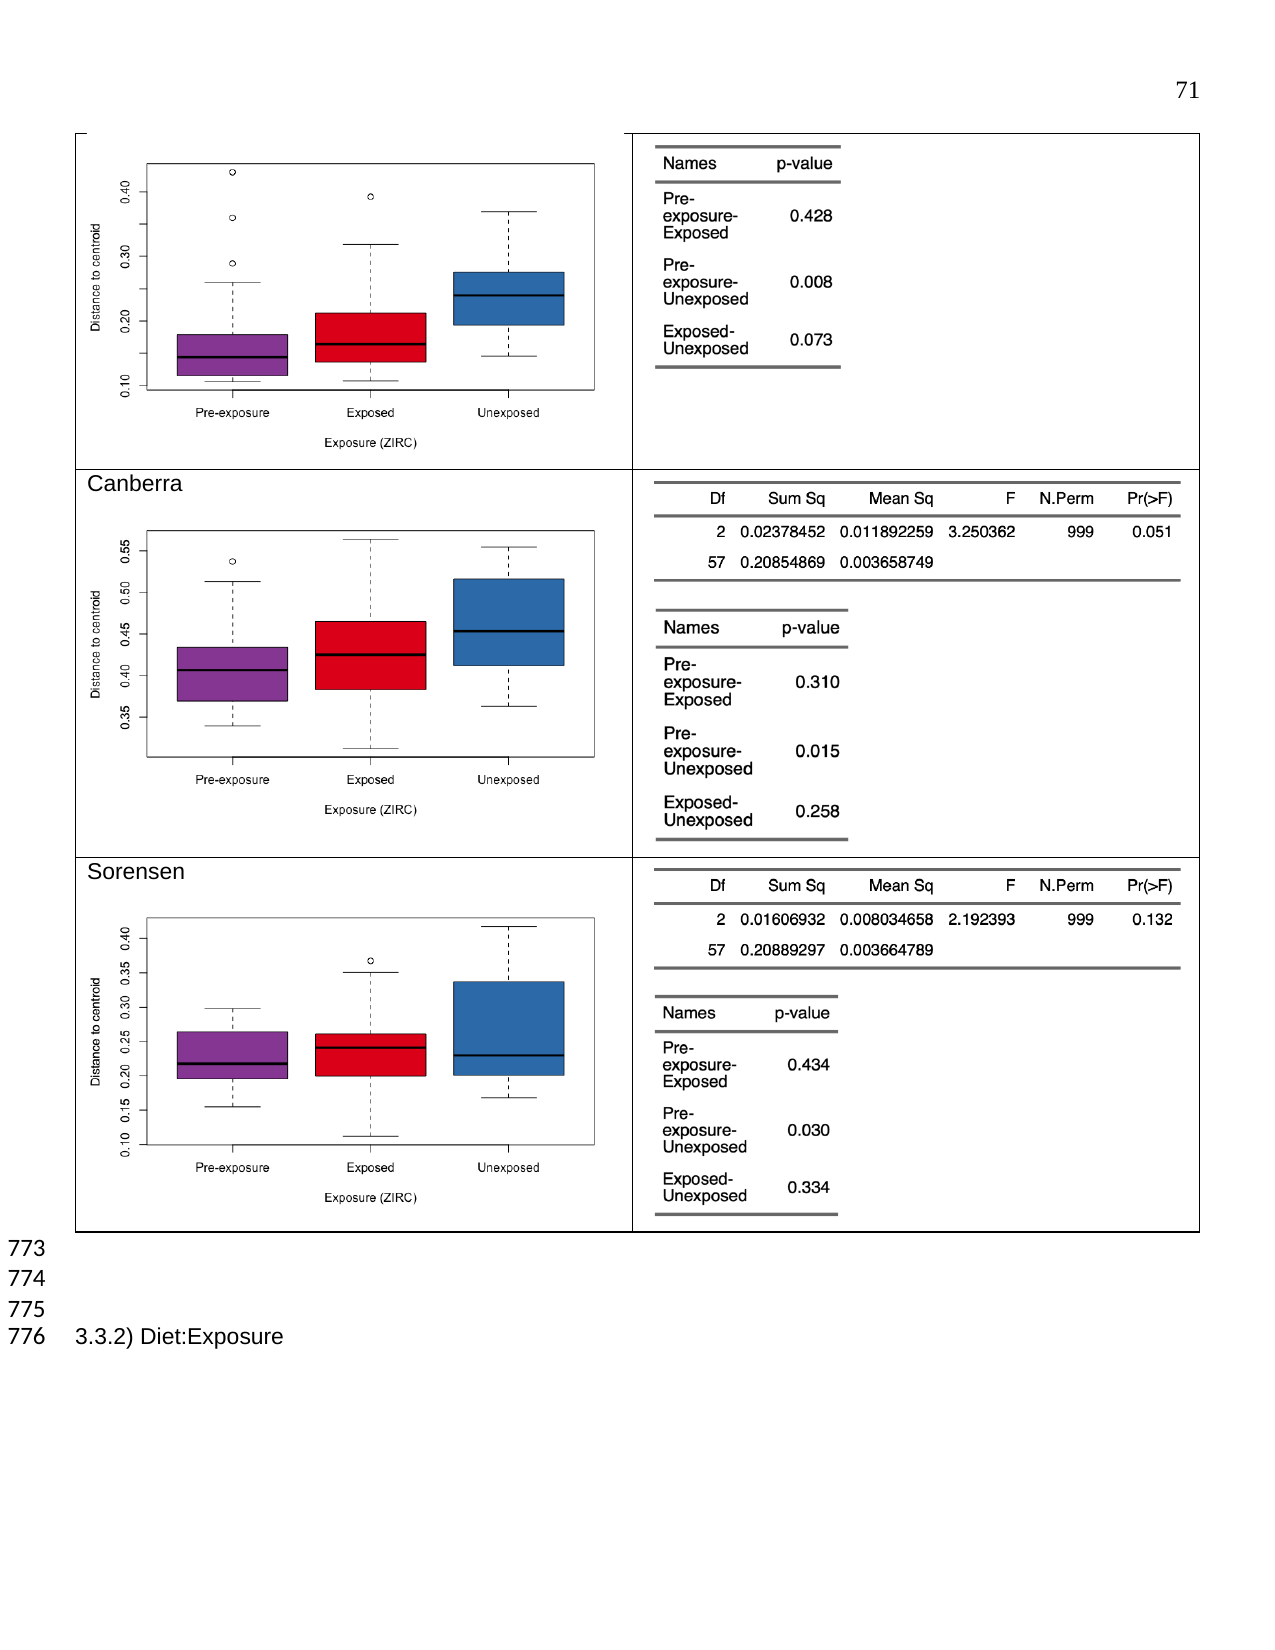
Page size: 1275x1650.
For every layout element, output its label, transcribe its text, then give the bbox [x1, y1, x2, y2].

table_header [633, 134, 1199, 469]
table_cell [633, 470, 1199, 857]
picture [86, 133, 625, 465]
picture [643, 983, 849, 1227]
picture [643, 133, 852, 380]
picture [86, 887, 625, 1220]
picture [643, 596, 860, 853]
picture [643, 857, 1191, 980]
picture [86, 500, 625, 832]
table_cell Canberra [76, 470, 632, 857]
table_header Bray-Curtis [76, 134, 632, 469]
text 3.3.2) Diet:Exposure [75, 1323, 1200, 1349]
table_cell Sorensen [76, 858, 632, 1231]
table_cell [633, 858, 1199, 1231]
picture [643, 470, 1191, 592]
